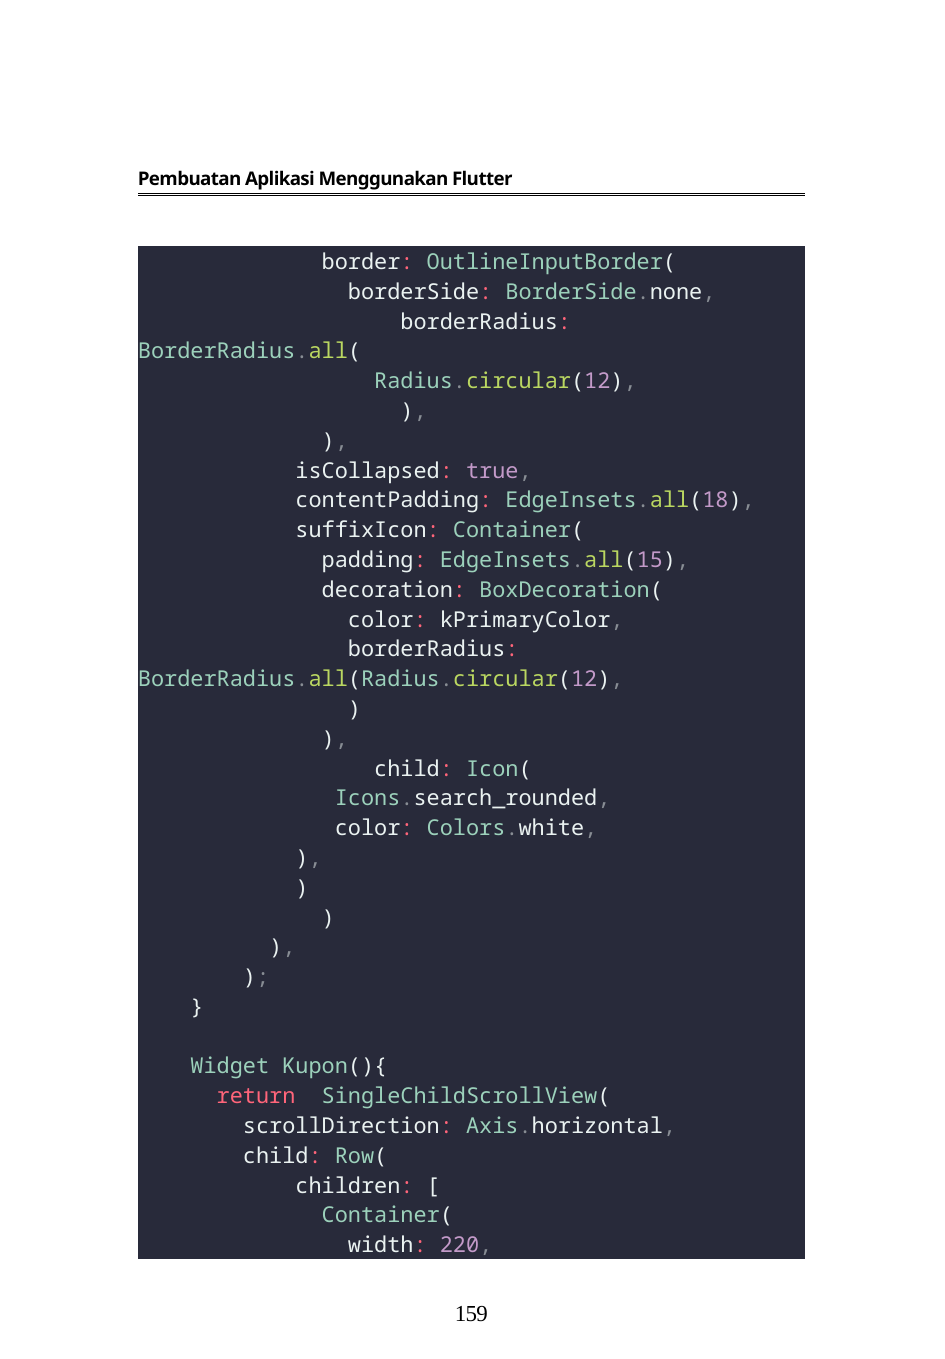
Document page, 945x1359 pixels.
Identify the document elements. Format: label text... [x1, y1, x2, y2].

text ), [138, 842, 805, 872]
text isCollapsed: true, [138, 455, 805, 484]
text decoration: BoxDecoration( [138, 574, 805, 604]
text Container( [138, 1199, 805, 1229]
text padding: EdgeInsets.all(15), [138, 544, 805, 574]
text ) [138, 872, 805, 902]
text suffixIcon: Container( [138, 514, 805, 544]
text color: kPrimaryColor, [138, 604, 805, 633]
text color: Colors.white, [138, 812, 805, 842]
text ) [138, 902, 805, 931]
text children: [ [138, 1170, 805, 1199]
text return SingleChildScrollView( [138, 1080, 805, 1110]
text ) [138, 693, 805, 723]
text width: 220, [138, 1229, 805, 1259]
text Widget Kupon(){ [138, 1051, 805, 1080]
text ), [138, 723, 805, 753]
text } [138, 991, 805, 1021]
text ), [138, 425, 805, 455]
text scrollDirection: Axis.horizontal, [138, 1110, 805, 1140]
text borderSide: BorderSide.none, [138, 276, 805, 306]
text child: Icon( [138, 753, 805, 782]
text Radius.circular(12), [138, 365, 805, 395]
text child: Row( [138, 1140, 805, 1170]
text ), [138, 395, 805, 425]
text borderRadius: BorderRadius.all(Radius.circular(12), [138, 633, 805, 693]
text border: OutlineInputBorder( [138, 246, 805, 276]
text Icons.search_rounded, [138, 782, 805, 812]
text ); [138, 961, 805, 991]
text ), [138, 931, 805, 961]
text contentPadding: EdgeInsets.all(18), [138, 484, 805, 514]
text borderRadius: BorderRadius.all( [138, 306, 805, 365]
